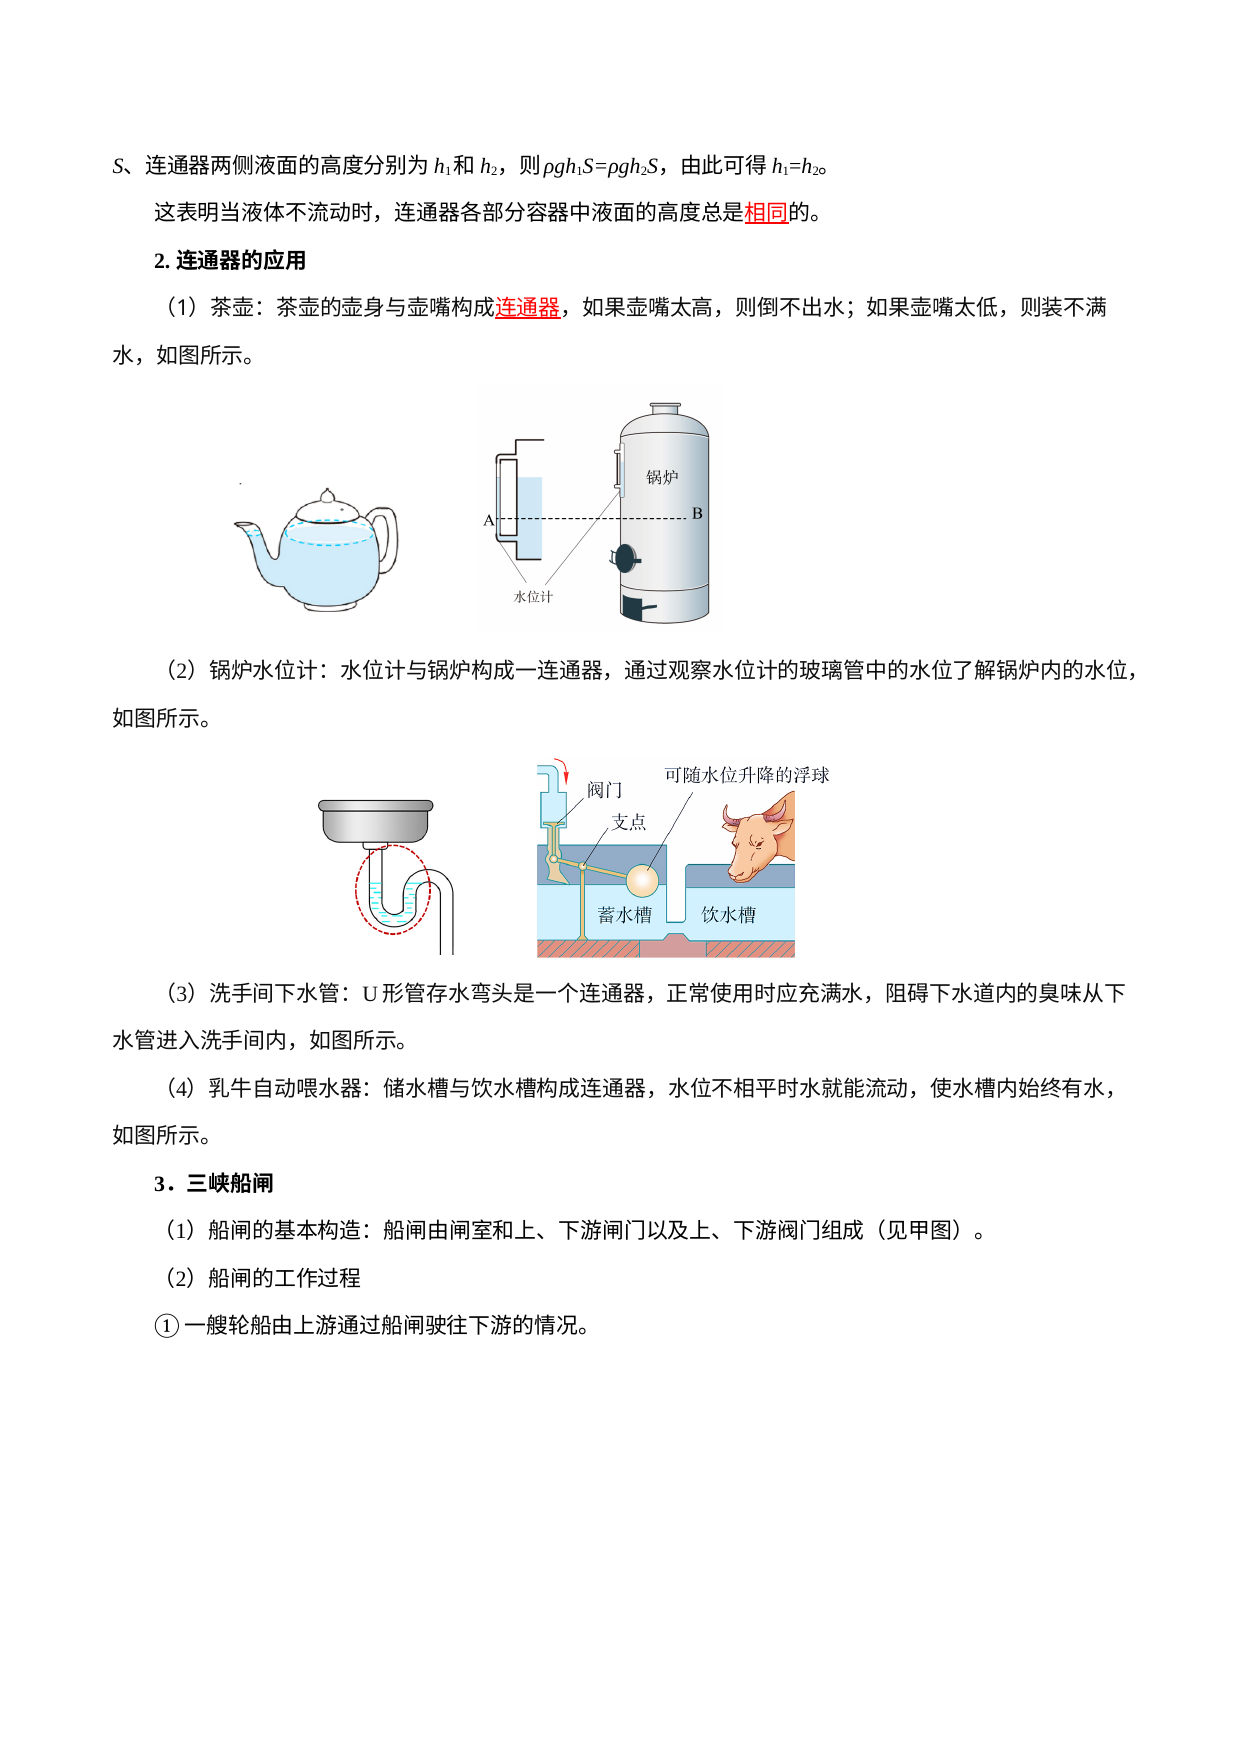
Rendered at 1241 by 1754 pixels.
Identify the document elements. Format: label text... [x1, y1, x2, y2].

picture [231, 482, 409, 612]
text （1）茶壶：茶壶的壶身与壶嘴构成连通器，如果壶嘴太高，则倒不出水；如果壶嘴太低，则装不满水，如图所示。 [112, 290, 1128, 369]
text （4）乳牛自动喂水器：储水槽与饮水槽构成连通器，水位不相平时水就能流动，使水槽内始终有水，如图所示。 [112, 1071, 1128, 1150]
text 2. 连通器的应用 [112, 243, 1128, 274]
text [112, 148, 1128, 179]
picture [309, 796, 464, 961]
text （1）船闸的基本构造：船闸由闸室和上、下游闸门以及上、下游阀门组成（见甲图）。 [112, 1213, 1128, 1245]
text （3）洗手间下水管：U形管存水弯头是一个连通器，正常使用时应充满水，阻碍下水道内的臭味从下水管进入洗手间内，如图所示。 [112, 976, 1128, 1055]
picture [519, 748, 839, 961]
picture [477, 385, 723, 631]
text （2）船闸的工作过程 [112, 1261, 1128, 1293]
text ①一艘轮船由上游通过船闸驶往下游的情况。 [112, 1308, 1128, 1340]
text 这表明当液体不流动时，连通器各部分容器中液面的高度总是相同的。 [112, 195, 1128, 227]
text 3．三峡船闸 [112, 1166, 1128, 1198]
text （2）锅炉水位计：水位计与锅炉构成一连通器，通过观察水位计的玻璃管中的水位了解锅炉内的水位，如图所示。 [112, 653, 1128, 733]
